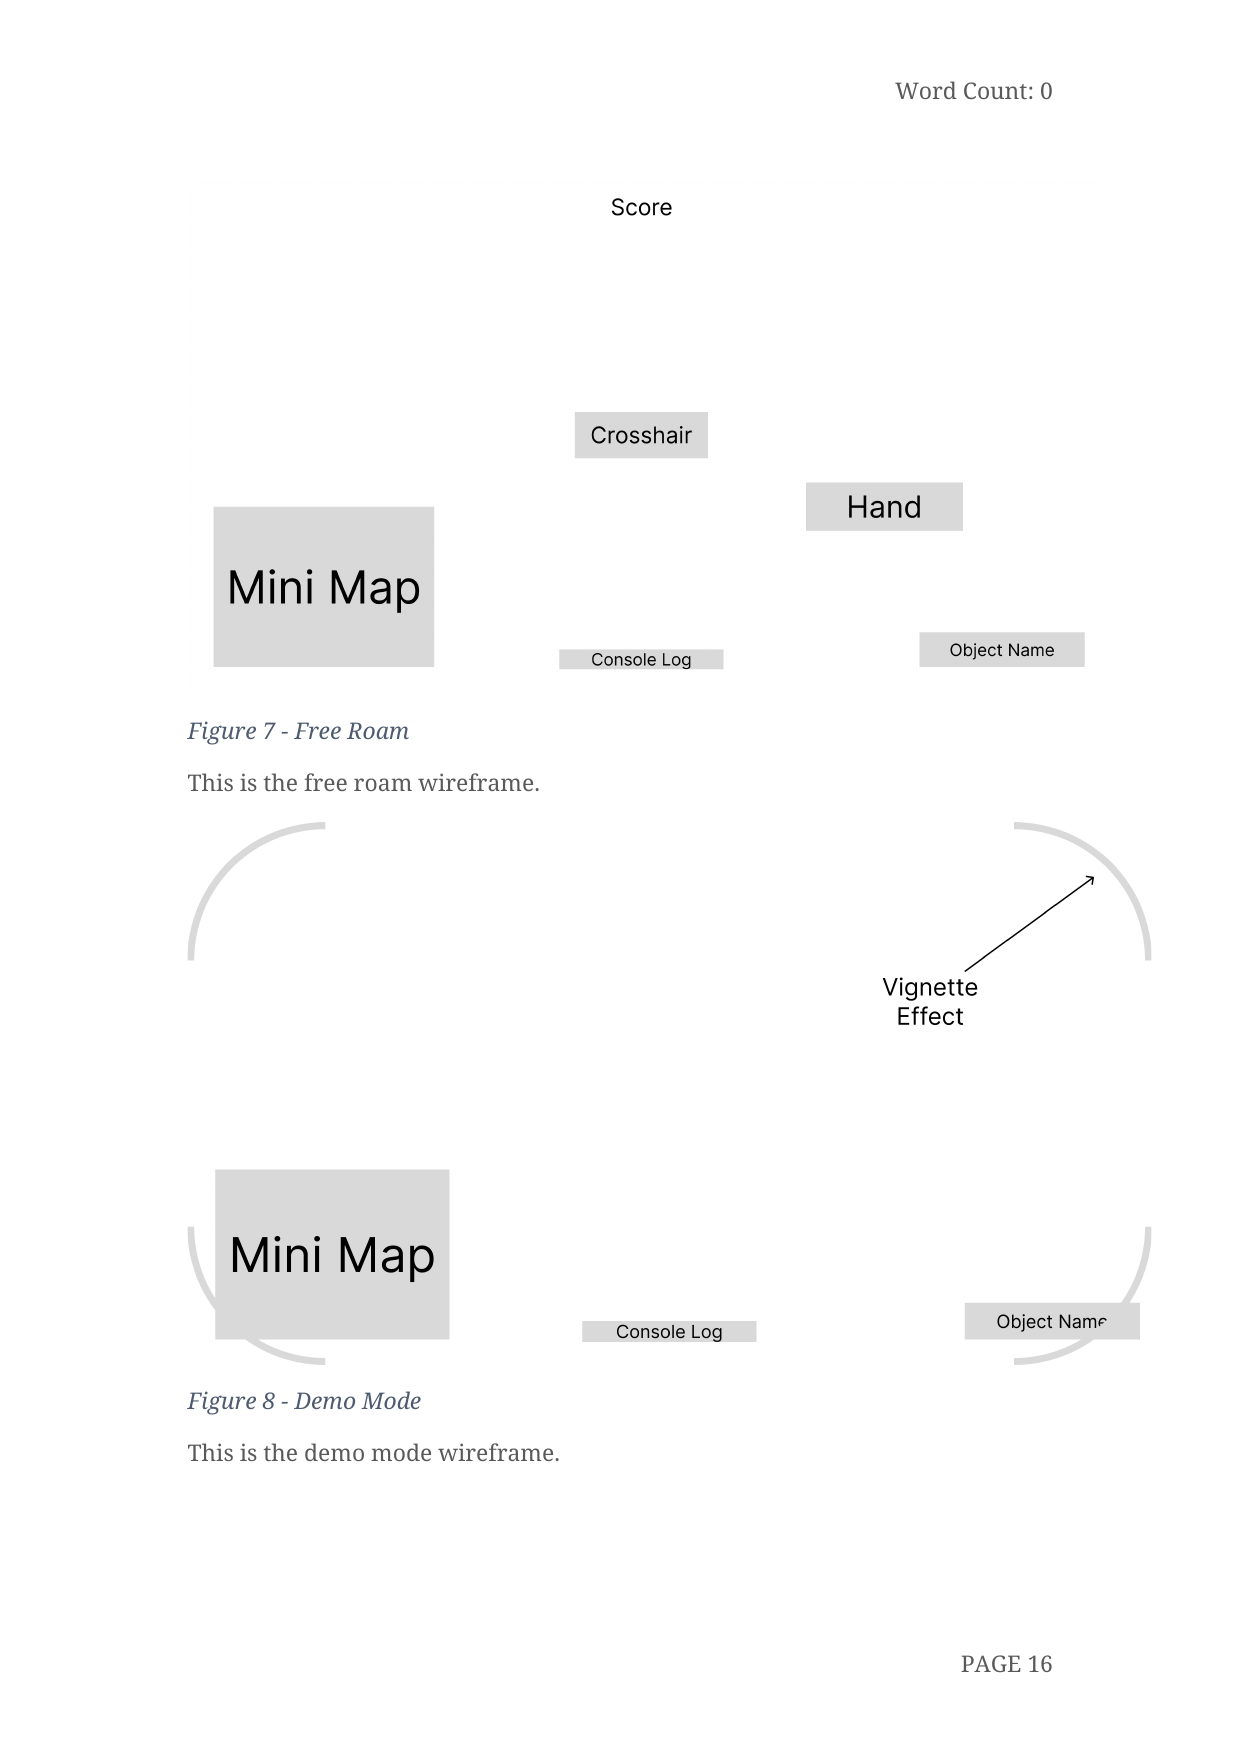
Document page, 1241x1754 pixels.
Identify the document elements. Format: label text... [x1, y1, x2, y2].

text This is the free roam wireframe. [187, 767, 1053, 798]
text This is the demo mode wireframe. [187, 1437, 1053, 1468]
picture [187, 180, 1096, 691]
picture [187, 822, 1152, 1365]
